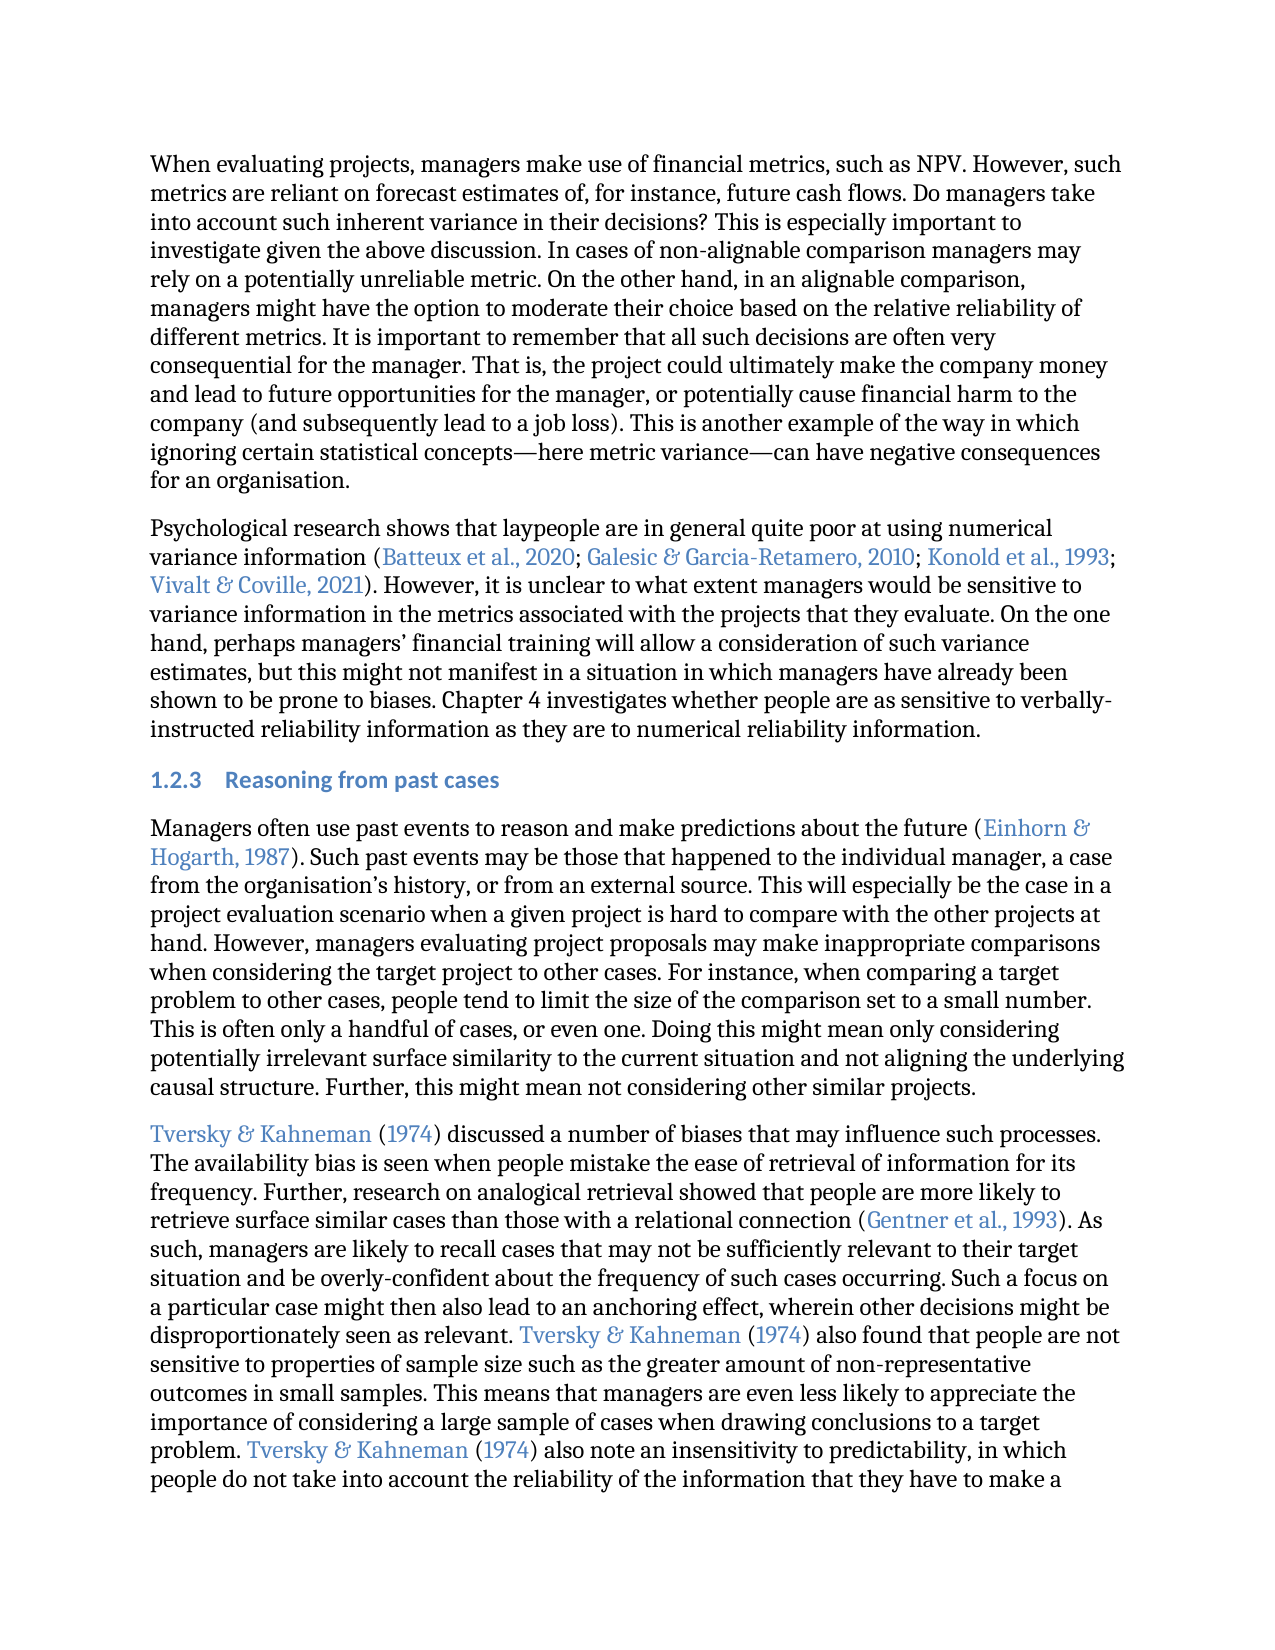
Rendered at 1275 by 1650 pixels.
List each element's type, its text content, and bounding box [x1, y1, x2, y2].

subtitle 1.2.3 Reasoning from past cases [150, 764, 1125, 795]
text Psychological research shows that laypeople are in general quite poor at using numerical variance information (Batteux et al., 2020; Galesic & Garcia-Retamero, 2010; Konold et al., 1993; Vivalt & Coville, 2021). However, it is unclear to what extent managers would be sensitive to variance information in the metrics associated with the projects that they evaluate. On the one hand, perhaps managers’ financial training will allow a consideration of such variance estimates, but this might not manifest in a situation in which managers have already been shown to be prone to biases. Chapter 4 investigates whether people are as sensitive to verbally-instructed reliability information as they are to numerical reliability information. [150, 514, 1125, 744]
text When evaluating projects, managers make use of financial metrics, such as NPV. However, such metrics are reliant on forecast estimates of, for instance, future cash flows. Do managers take into account such inherent variance in their decisions? This is especially important to investigate given the above discussion. In cases of non-alignable comparison managers may rely on a potentially unreliable metric. On the other hand, in an alignable comparison, managers might have the option to moderate their choice based on the relative reliability of different metrics. It is important to remember that all such decisions are often very consequential for the manager. That is, the project could ultimately make the company money and lead to future opportunities for the manager, or potentially cause financial harm to the company (and subsequently lead to a job loss). This is another example of the way in which ignoring certain statistical concepts—here metric variance—can have negative consequences for an organisation. [150, 150, 1125, 495]
text Managers often use past events to reason and make predictions about the future (Einhorn & Hogarth, 1987). Such past events may be those that happened to the individual manager, a case from the organisation’s history, or from an external source. This will especially be the case in a project evaluation scenario when a given project is hard to compare with the other projects at hand. However, managers evaluating project proposals may make inappropriate comparisons when considering the target project to other cases. For instance, when comparing a target problem to other cases, people tend to limit the size of the comparison set to a small number. This is often only a handful of cases, or even one. Doing this might mean only considering potentially irrelevant surface similarity to the current situation and not aligning the underlying causal structure. Further, this might mean not considering other similar projects. [150, 814, 1125, 1101]
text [150, 1120, 1125, 1494]
